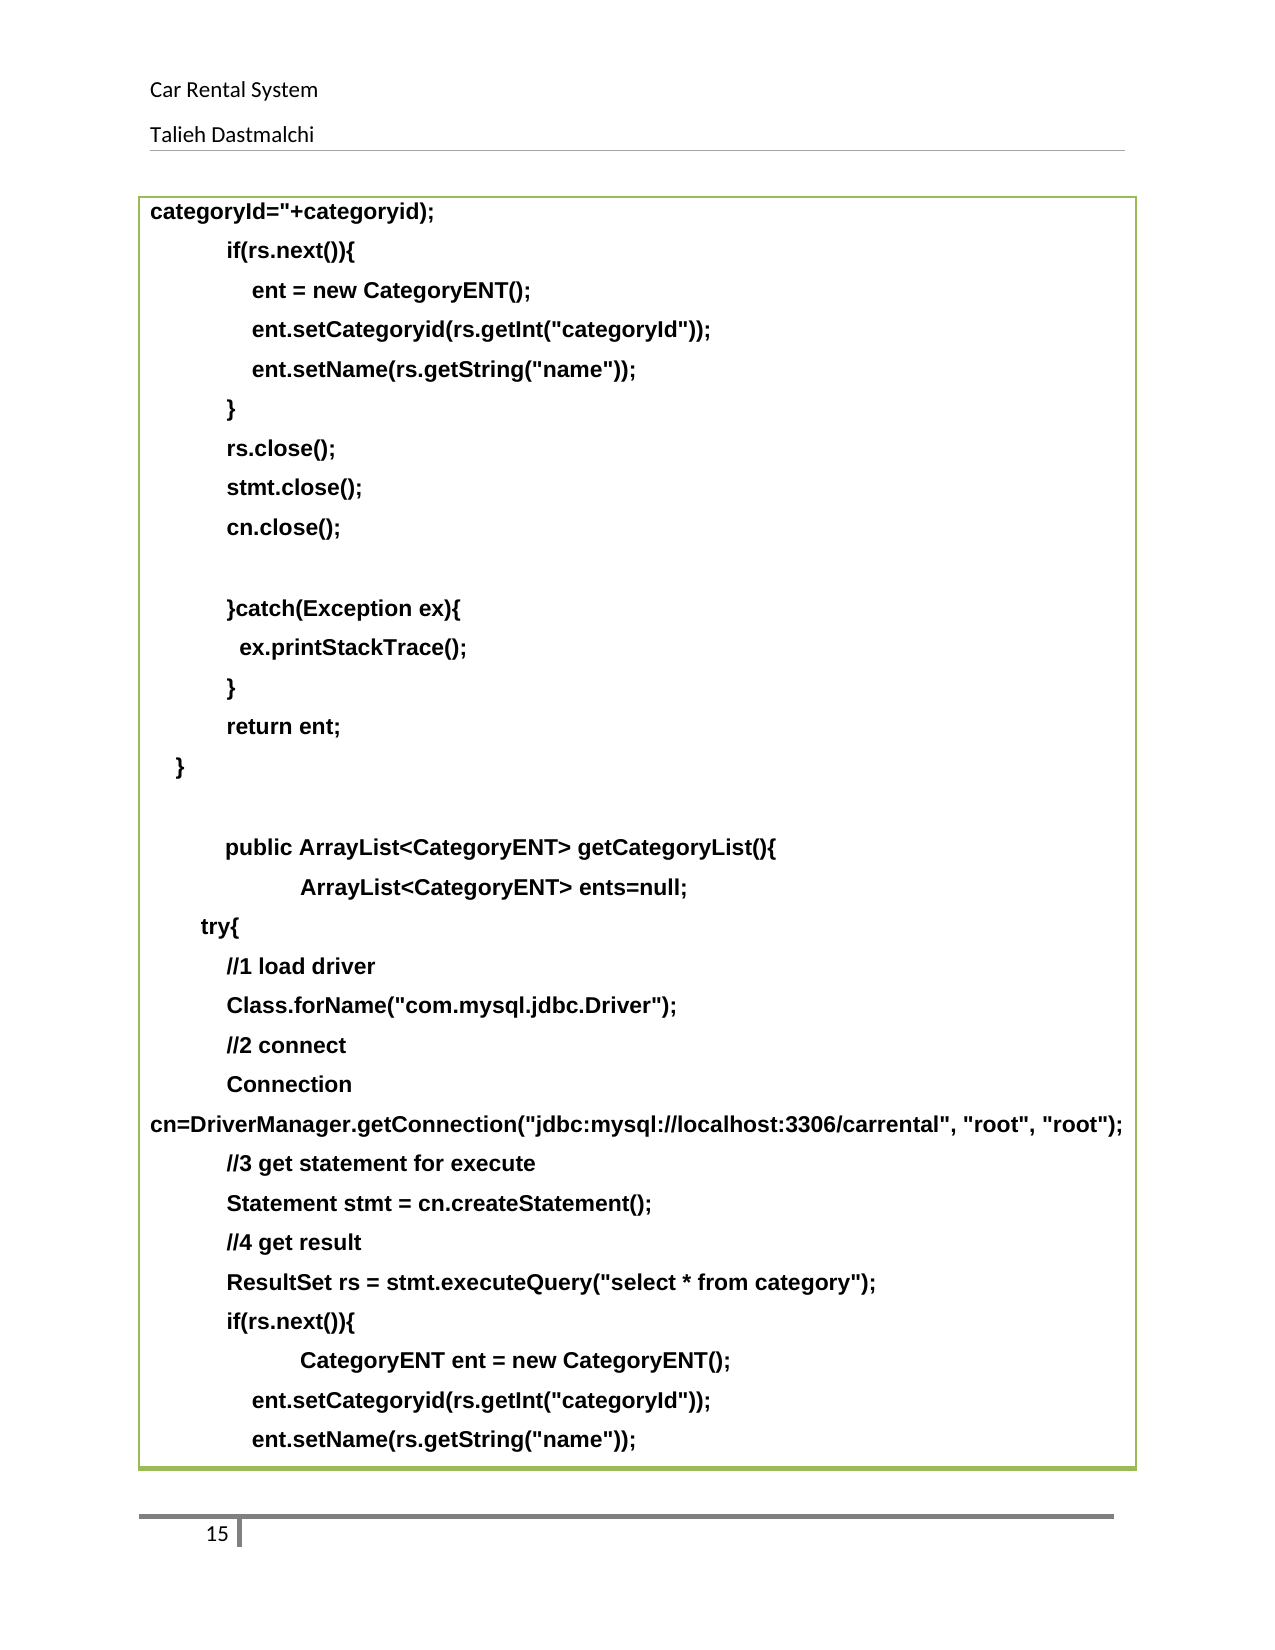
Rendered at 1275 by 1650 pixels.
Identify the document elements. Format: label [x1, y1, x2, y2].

table_header [140, 198, 1135, 1466]
